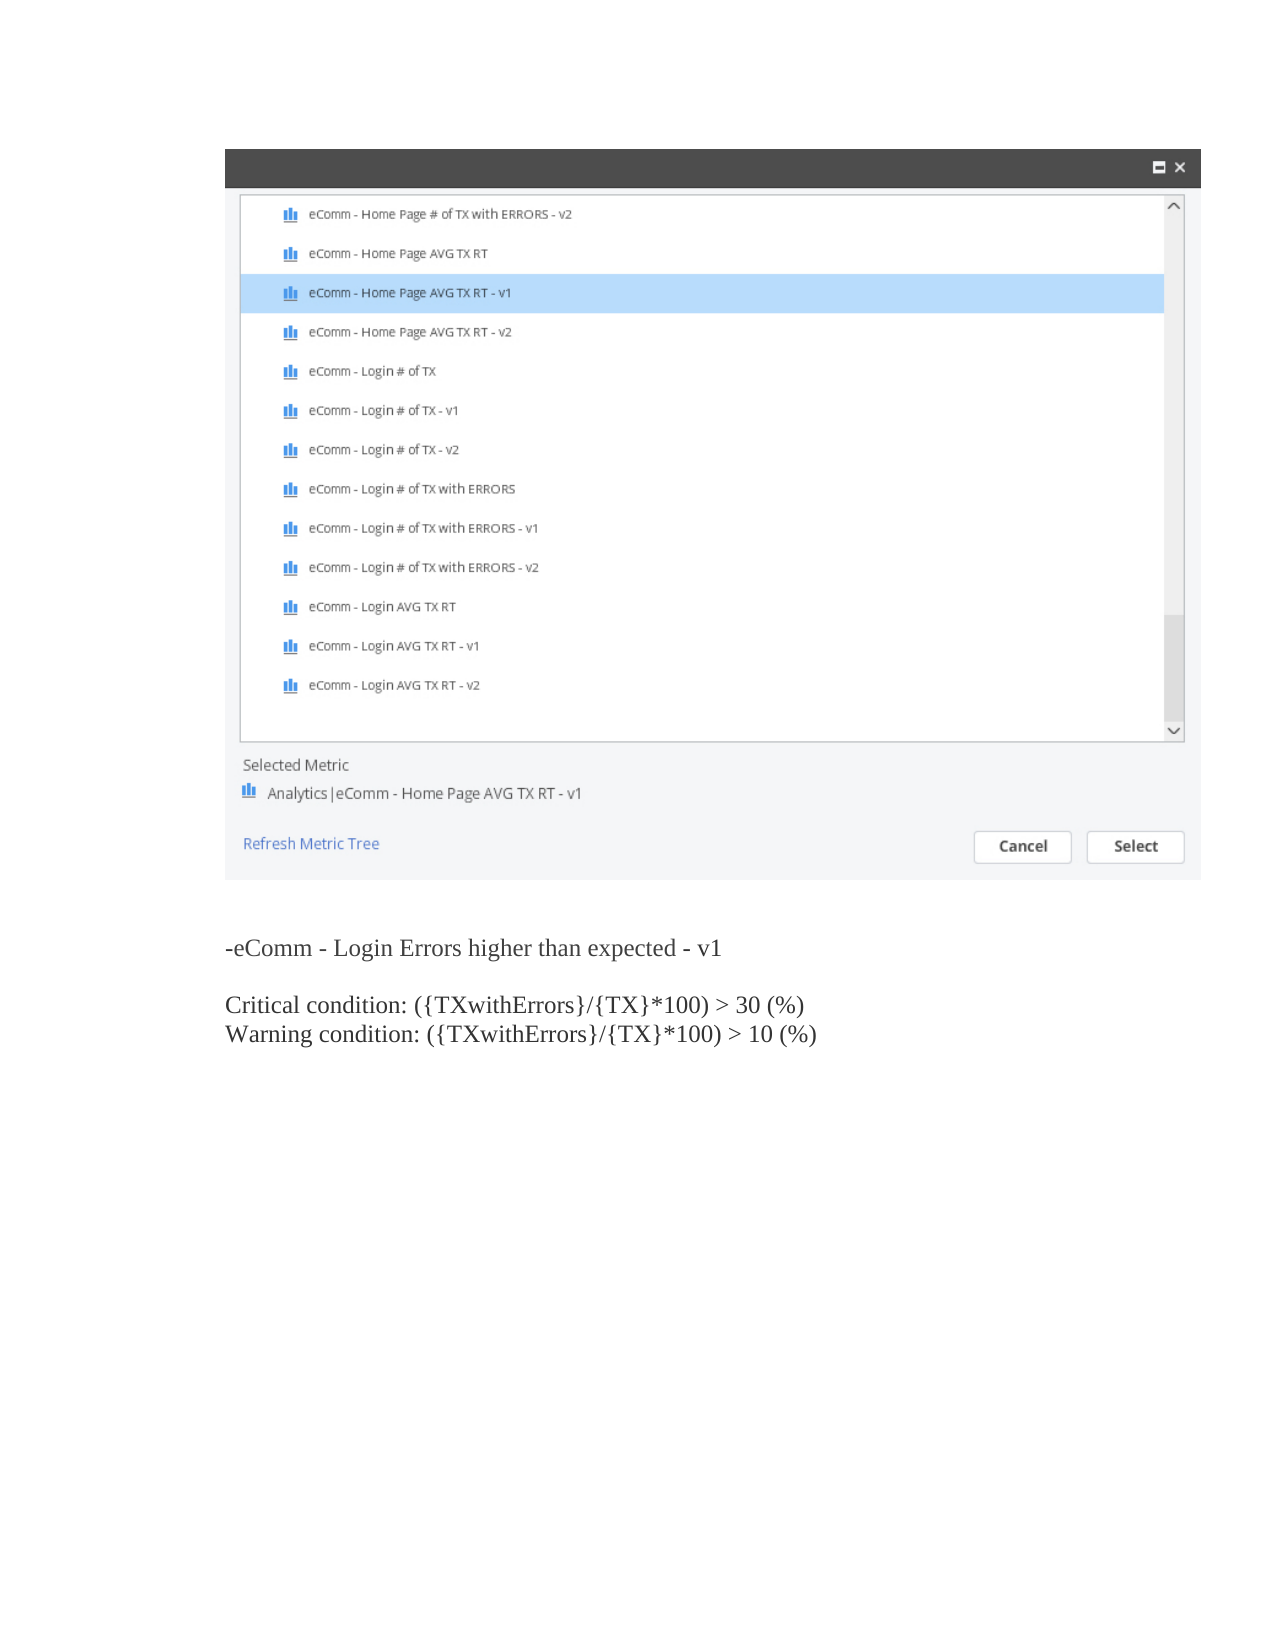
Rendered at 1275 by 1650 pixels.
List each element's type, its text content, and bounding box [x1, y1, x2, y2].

picture [225, 149, 1201, 880]
